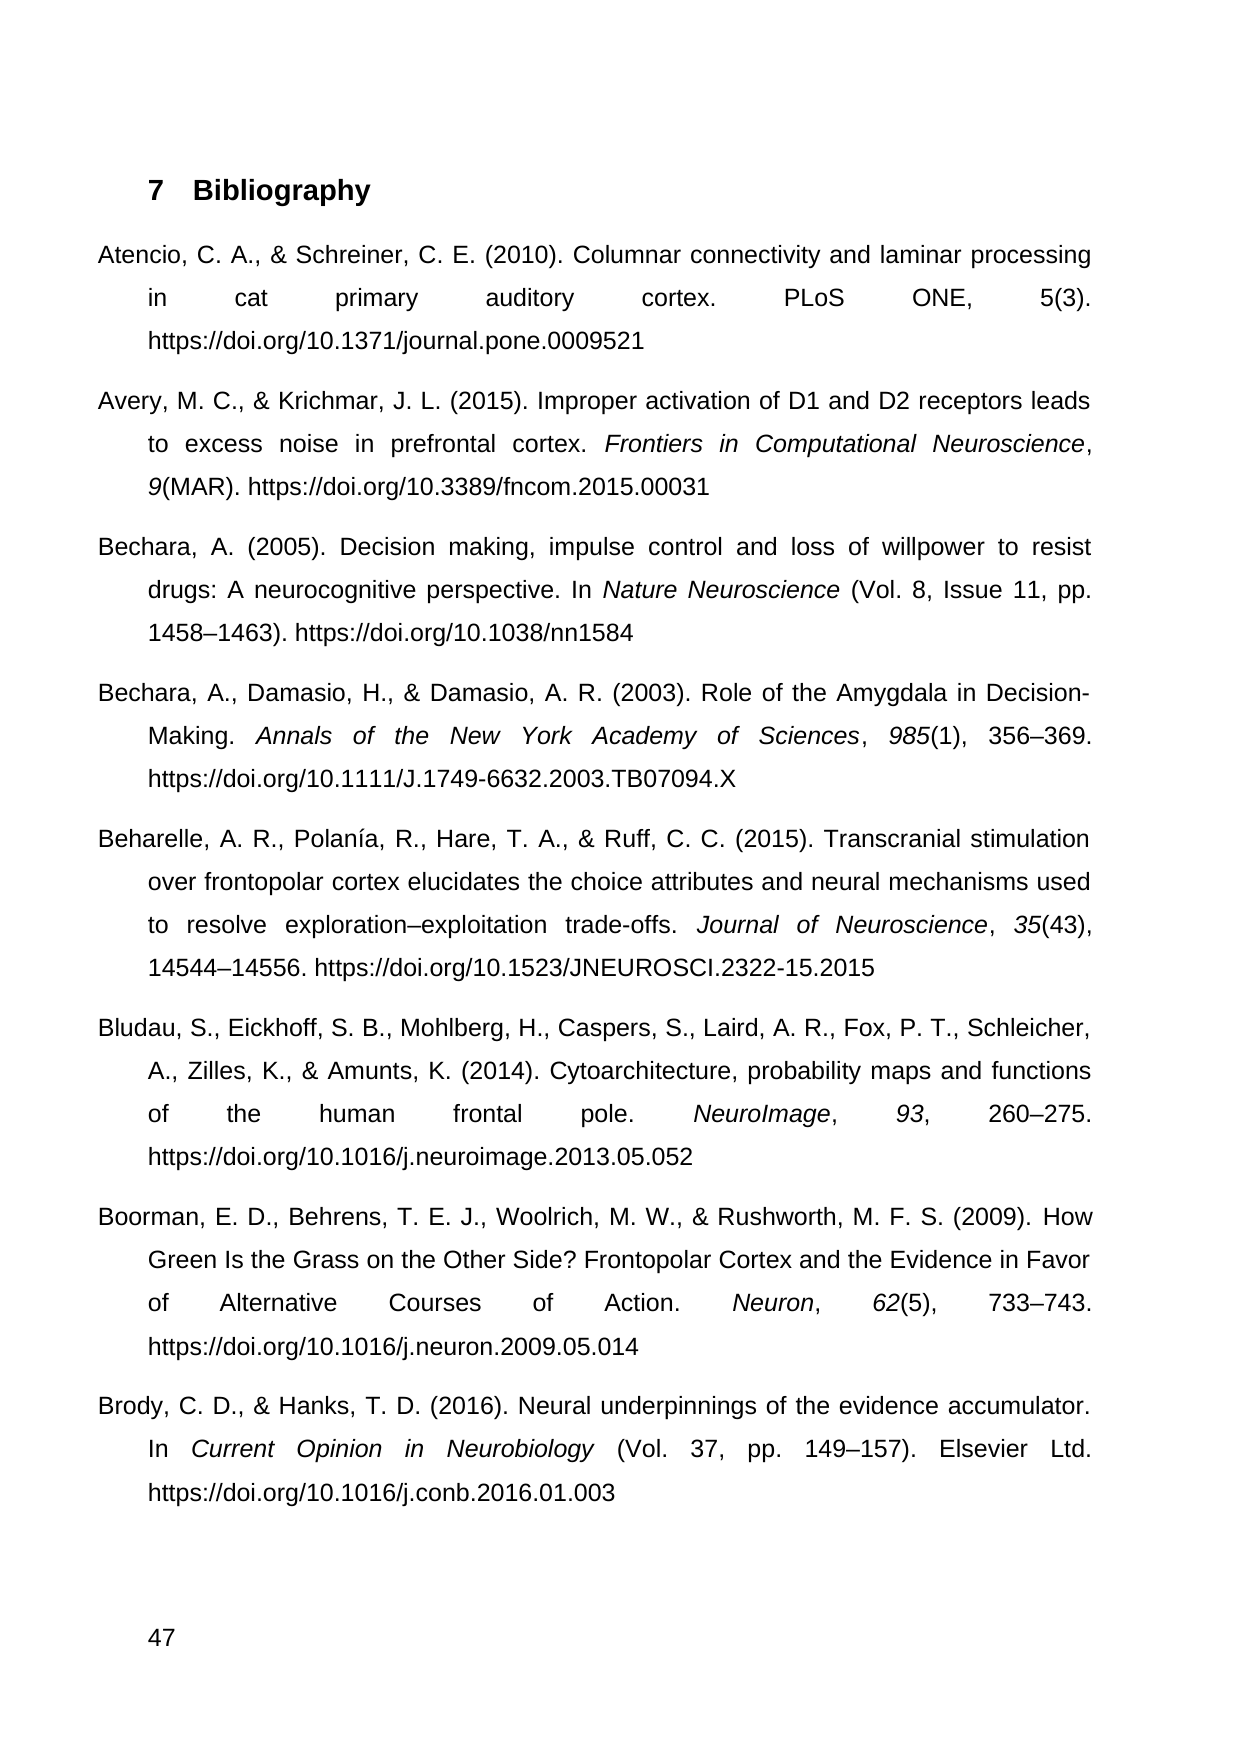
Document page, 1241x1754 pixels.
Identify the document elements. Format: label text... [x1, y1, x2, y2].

subtitle Bibliography [148, 173, 1093, 206]
